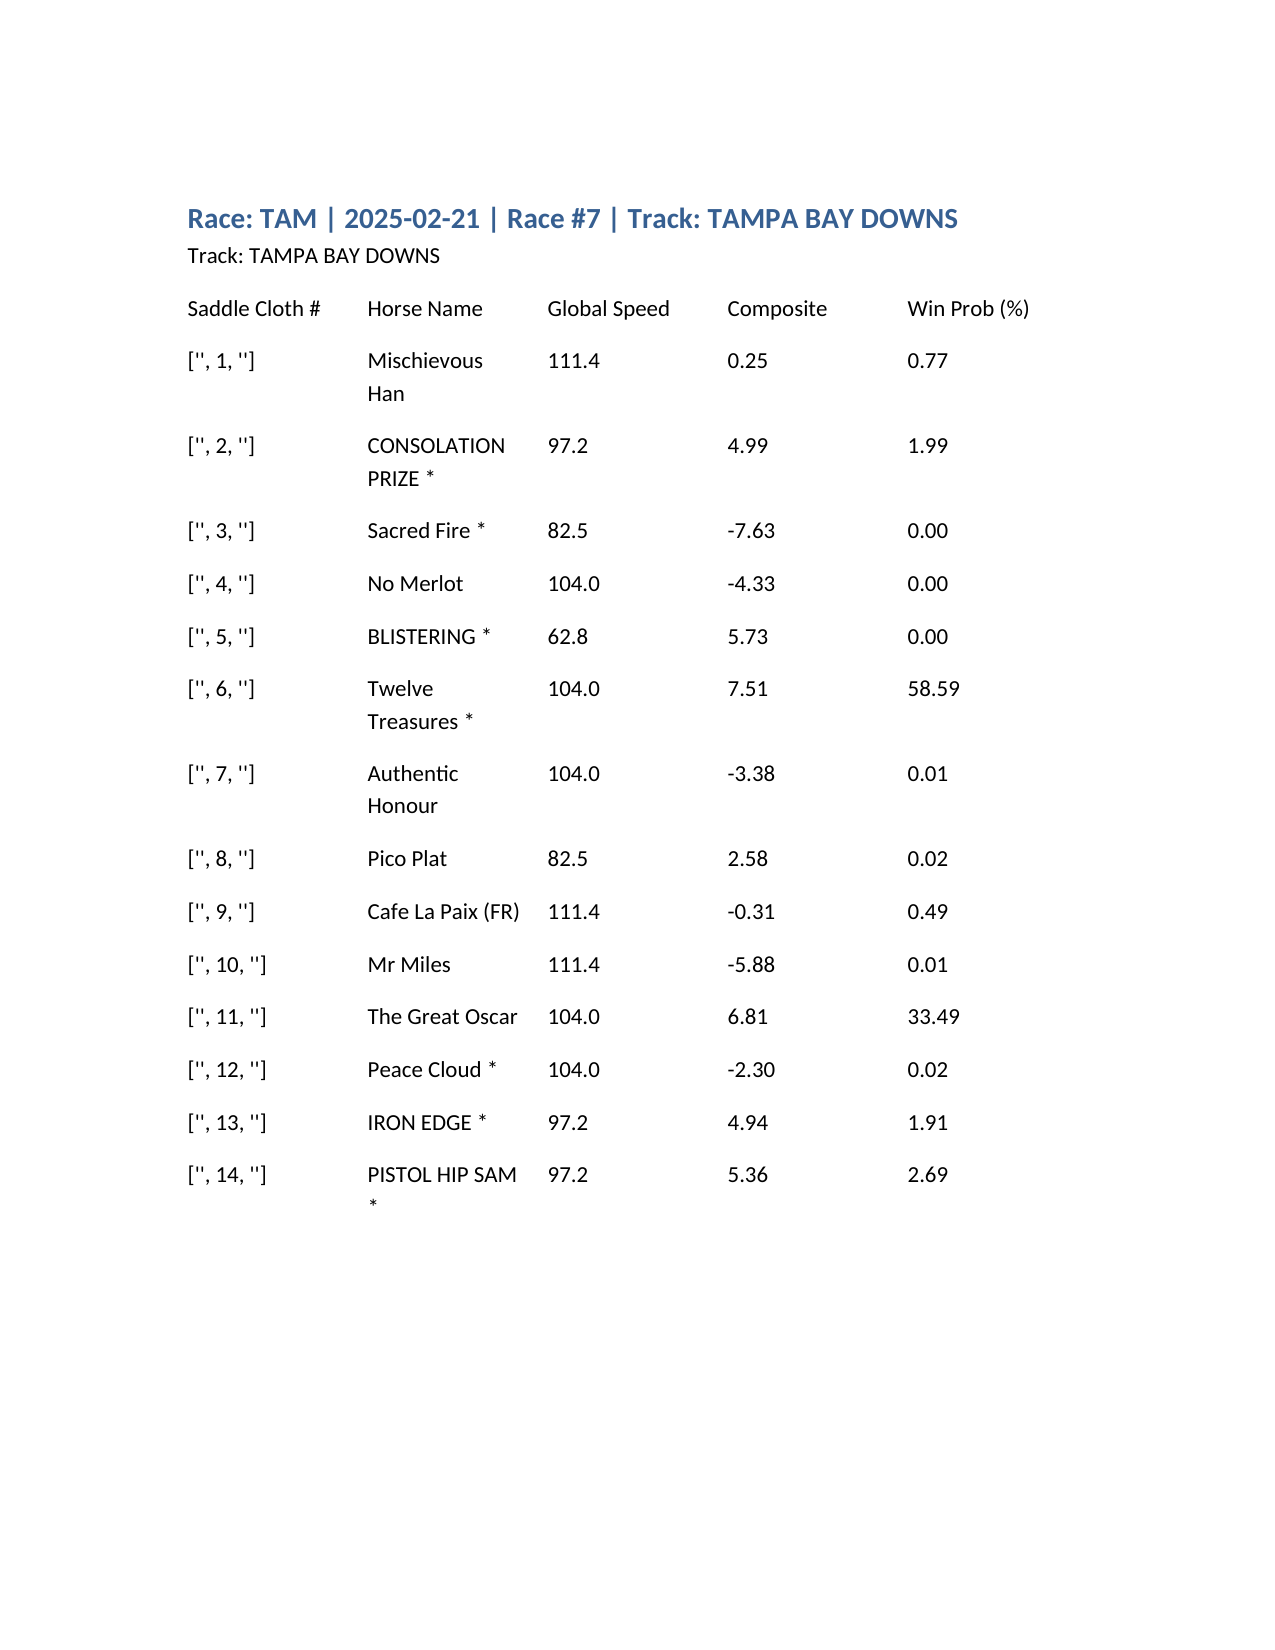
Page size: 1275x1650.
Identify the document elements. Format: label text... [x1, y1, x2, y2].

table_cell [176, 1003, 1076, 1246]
subtitle Race: TAM | 2025-02-21 | Race #7 | Track: TAMPA BAY DOWNS [187, 200, 1087, 236]
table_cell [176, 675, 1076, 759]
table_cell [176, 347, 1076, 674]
text Track: TAMPA BAY DOWNS [187, 241, 1087, 269]
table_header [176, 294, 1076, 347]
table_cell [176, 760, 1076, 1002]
